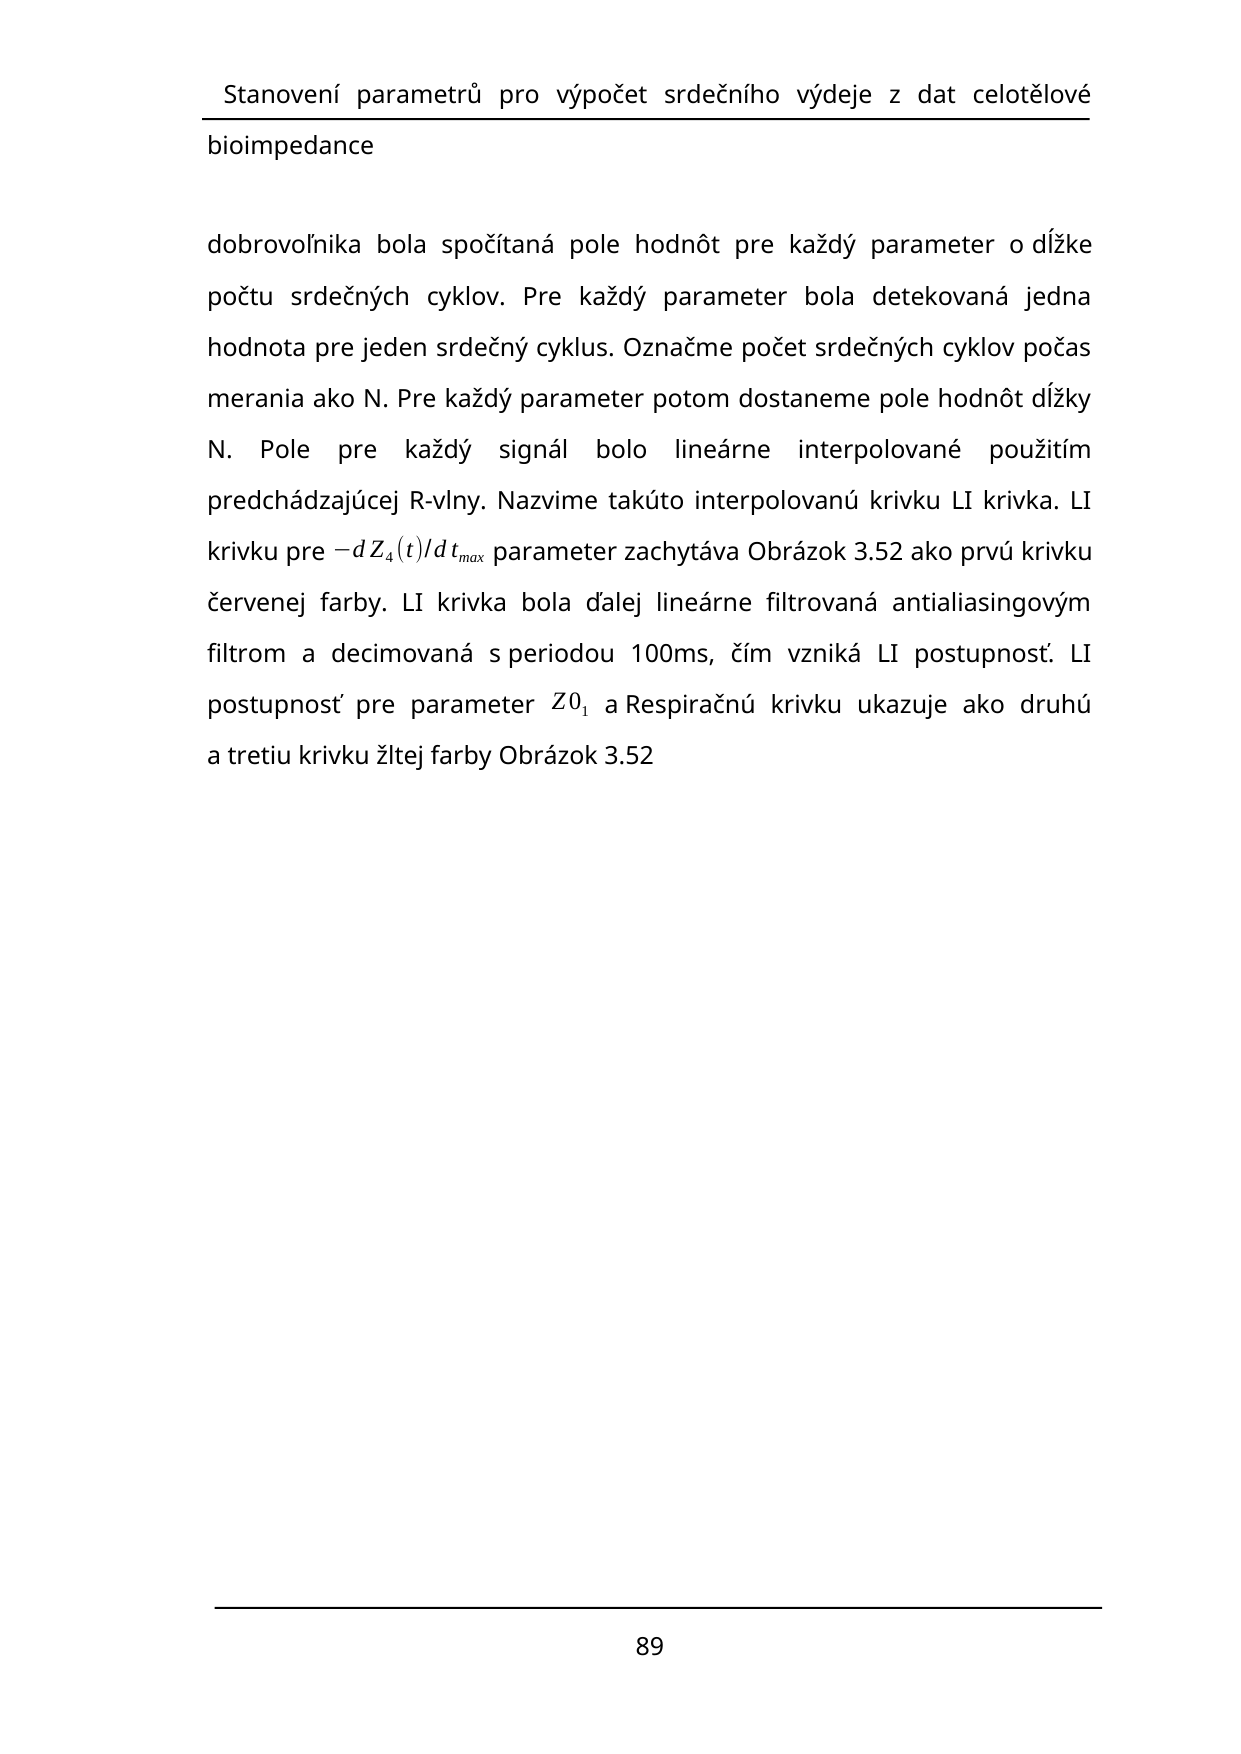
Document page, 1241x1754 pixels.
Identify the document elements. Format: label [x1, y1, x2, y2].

text [207, 227, 1092, 772]
